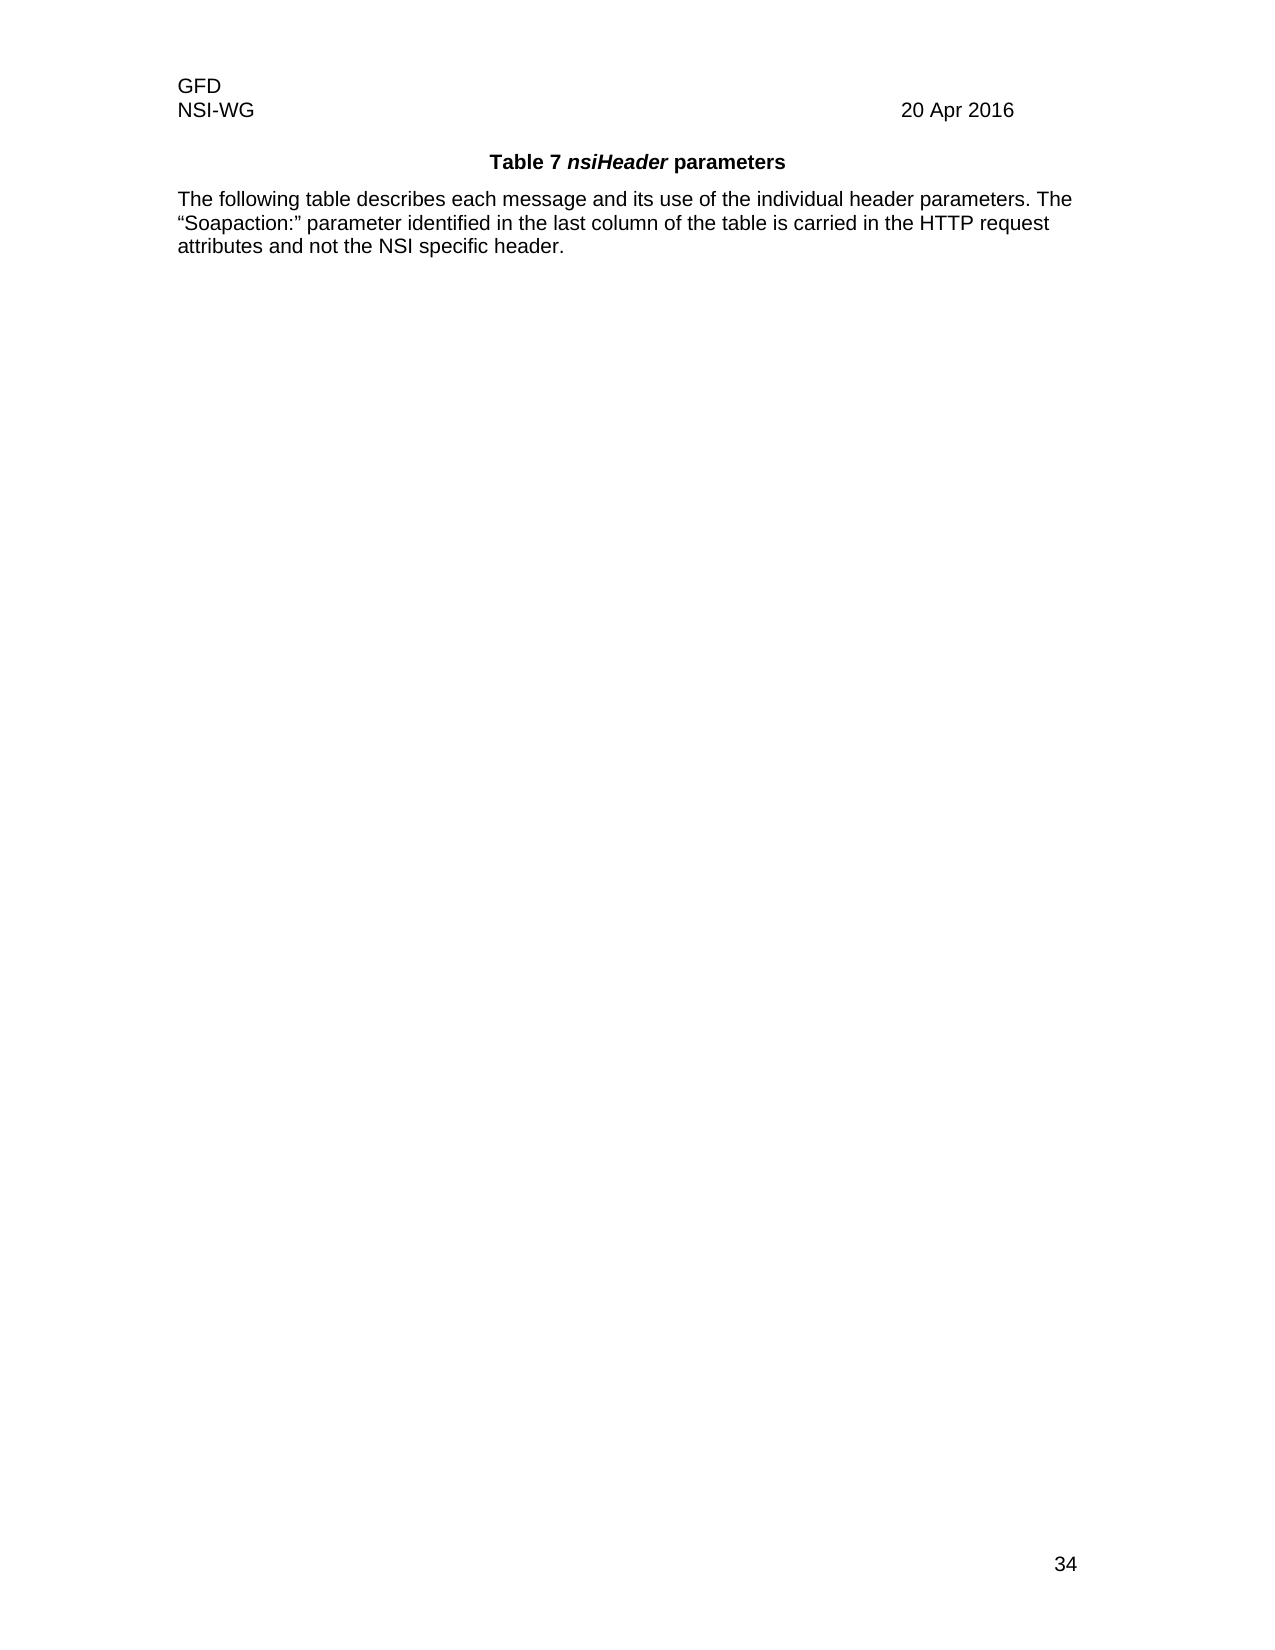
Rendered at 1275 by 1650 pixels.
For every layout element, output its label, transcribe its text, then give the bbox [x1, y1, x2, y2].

text Table 7 nsiHeader parameters [177, 150, 1098, 174]
text The following table describes each message and its use of the individual header parameters. The “Soapaction:” parameter identified in the last column of the table is carried in the HTTP request attributes and not the NSI specific header. [177, 186, 1098, 258]
